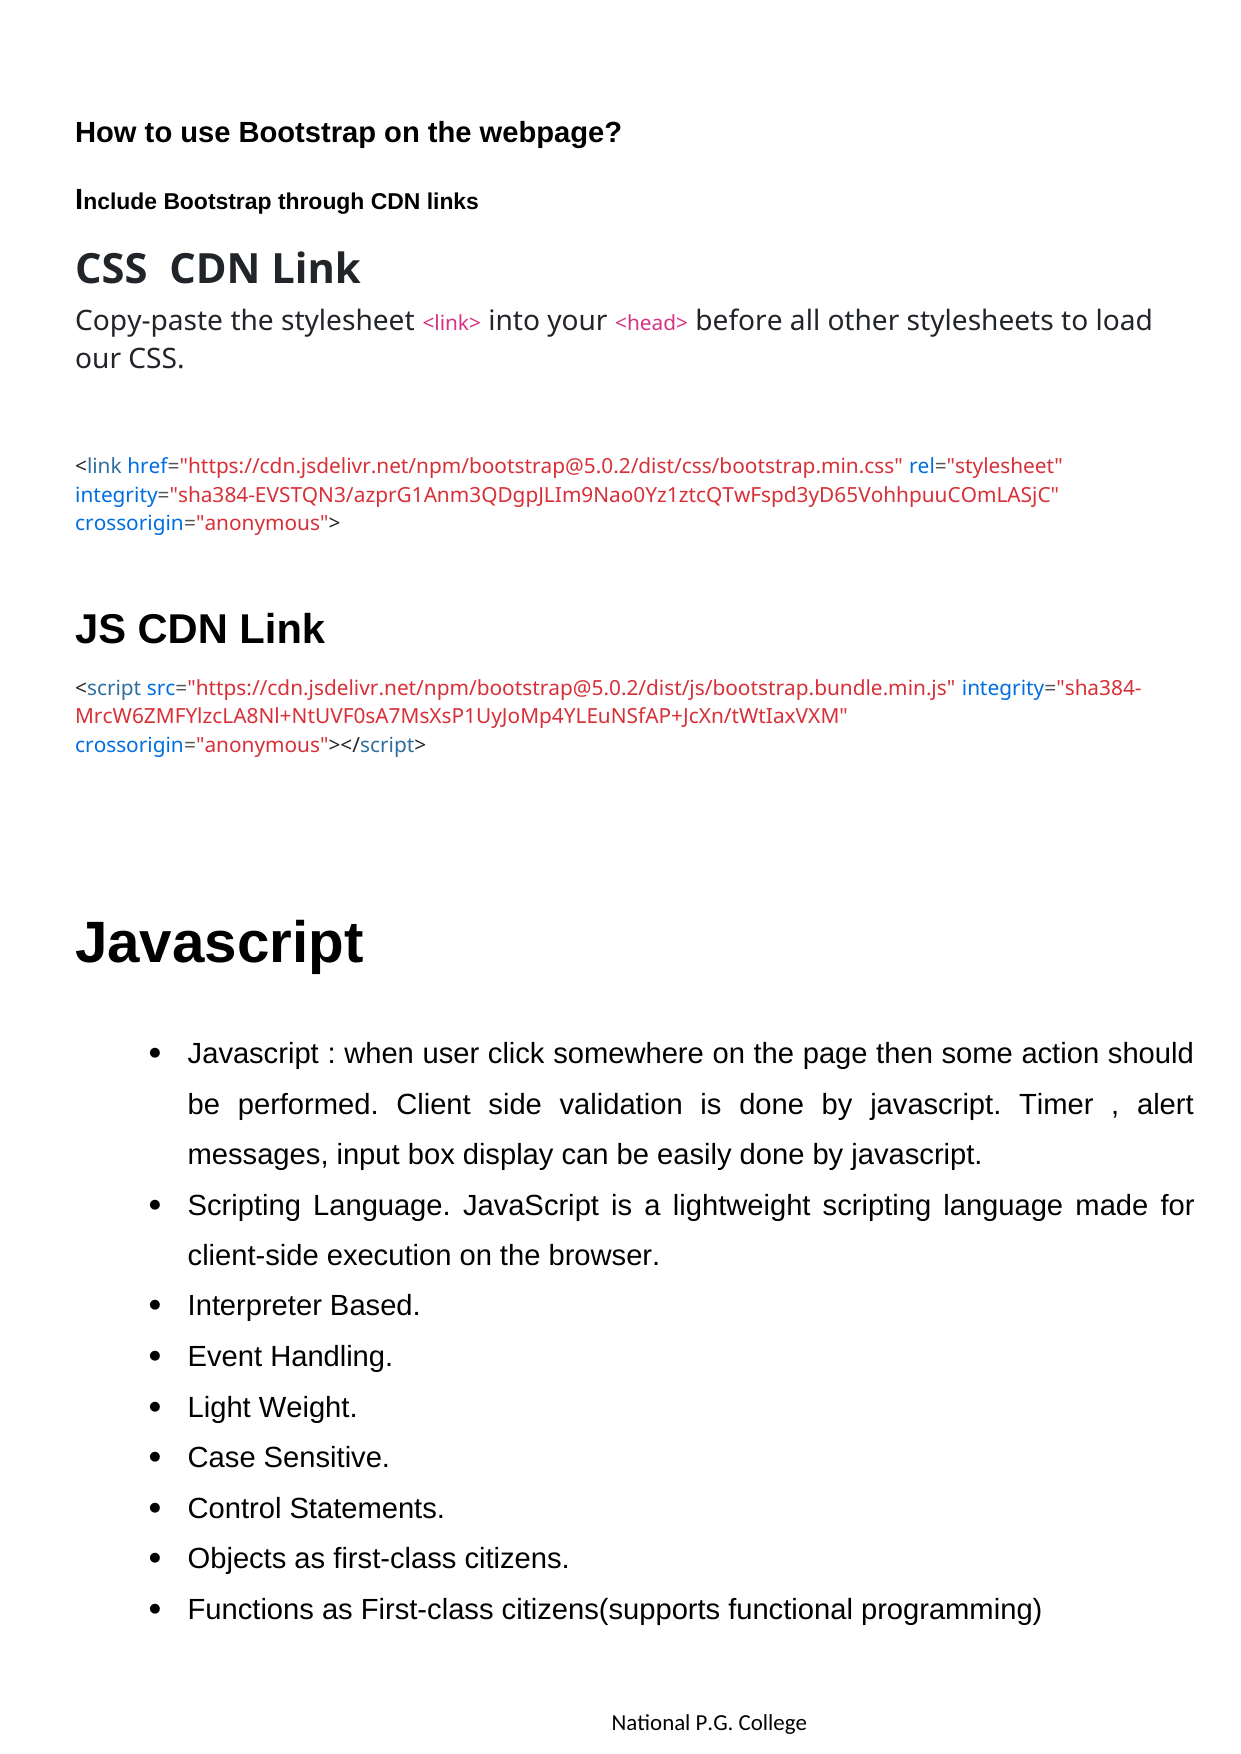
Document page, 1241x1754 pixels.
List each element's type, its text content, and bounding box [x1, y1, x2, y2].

text How to use Bootstrap on the webpage? [75, 115, 1196, 149]
list Light Weight. [150, 1390, 1196, 1423]
text Javascript [75, 907, 1196, 974]
list Interpreter Based. [150, 1288, 1196, 1322]
text <script src="https://cdn.jsdelivr.net/npm/bootstrap@5.0.2/dist/js/bootstrap.bundle.min.js" integrity="sha384-MrcW6ZMFYlzcLA8Nl+NtUVF0sA7MsXsP1UyJoMp4YLEuNSfAP+JcXn/tWtIaxVXM" crossorigin="anonymous"></script> [75, 673, 1196, 758]
list Scripting Language. JavaScript is a lightweight scripting language made for client-side execution on the browser. [150, 1188, 1196, 1272]
subtitle CSS CDN Link [75, 239, 1196, 296]
text JS CDN Link [75, 605, 1196, 653]
list Case Sensitive. [150, 1440, 1196, 1474]
text <link href="https://cdn.jsdelivr.net/npm/bootstrap@5.0.2/dist/css/bootstrap.min.css" rel="stylesheet" integrity="sha384-EVSTQN3/azprG1Anm3QDgpJLIm9Nao0Yz1ztcQTwFspd3yD65VohhpuuCOmLASjC" crossorigin="anonymous"> [75, 451, 1196, 537]
list Javascript : when user click somewhere on the page then some action should be performed. Client side validation is done by javascript. Timer , alert messages, input box display can be easily done by javascript. [150, 1036, 1196, 1171]
list Control Statements. [150, 1491, 1196, 1525]
list Functions as First-class citizens(supports functional programming) [150, 1592, 1196, 1626]
text Copy-paste the stylesheet <link> into your <head> before all other stylesheets to load our CSS. [75, 300, 1196, 377]
list Objects as first-class citizens. [150, 1542, 1196, 1575]
text Include Bootstrap through CDN links [75, 182, 1196, 216]
list Event Handling. [150, 1339, 1196, 1373]
